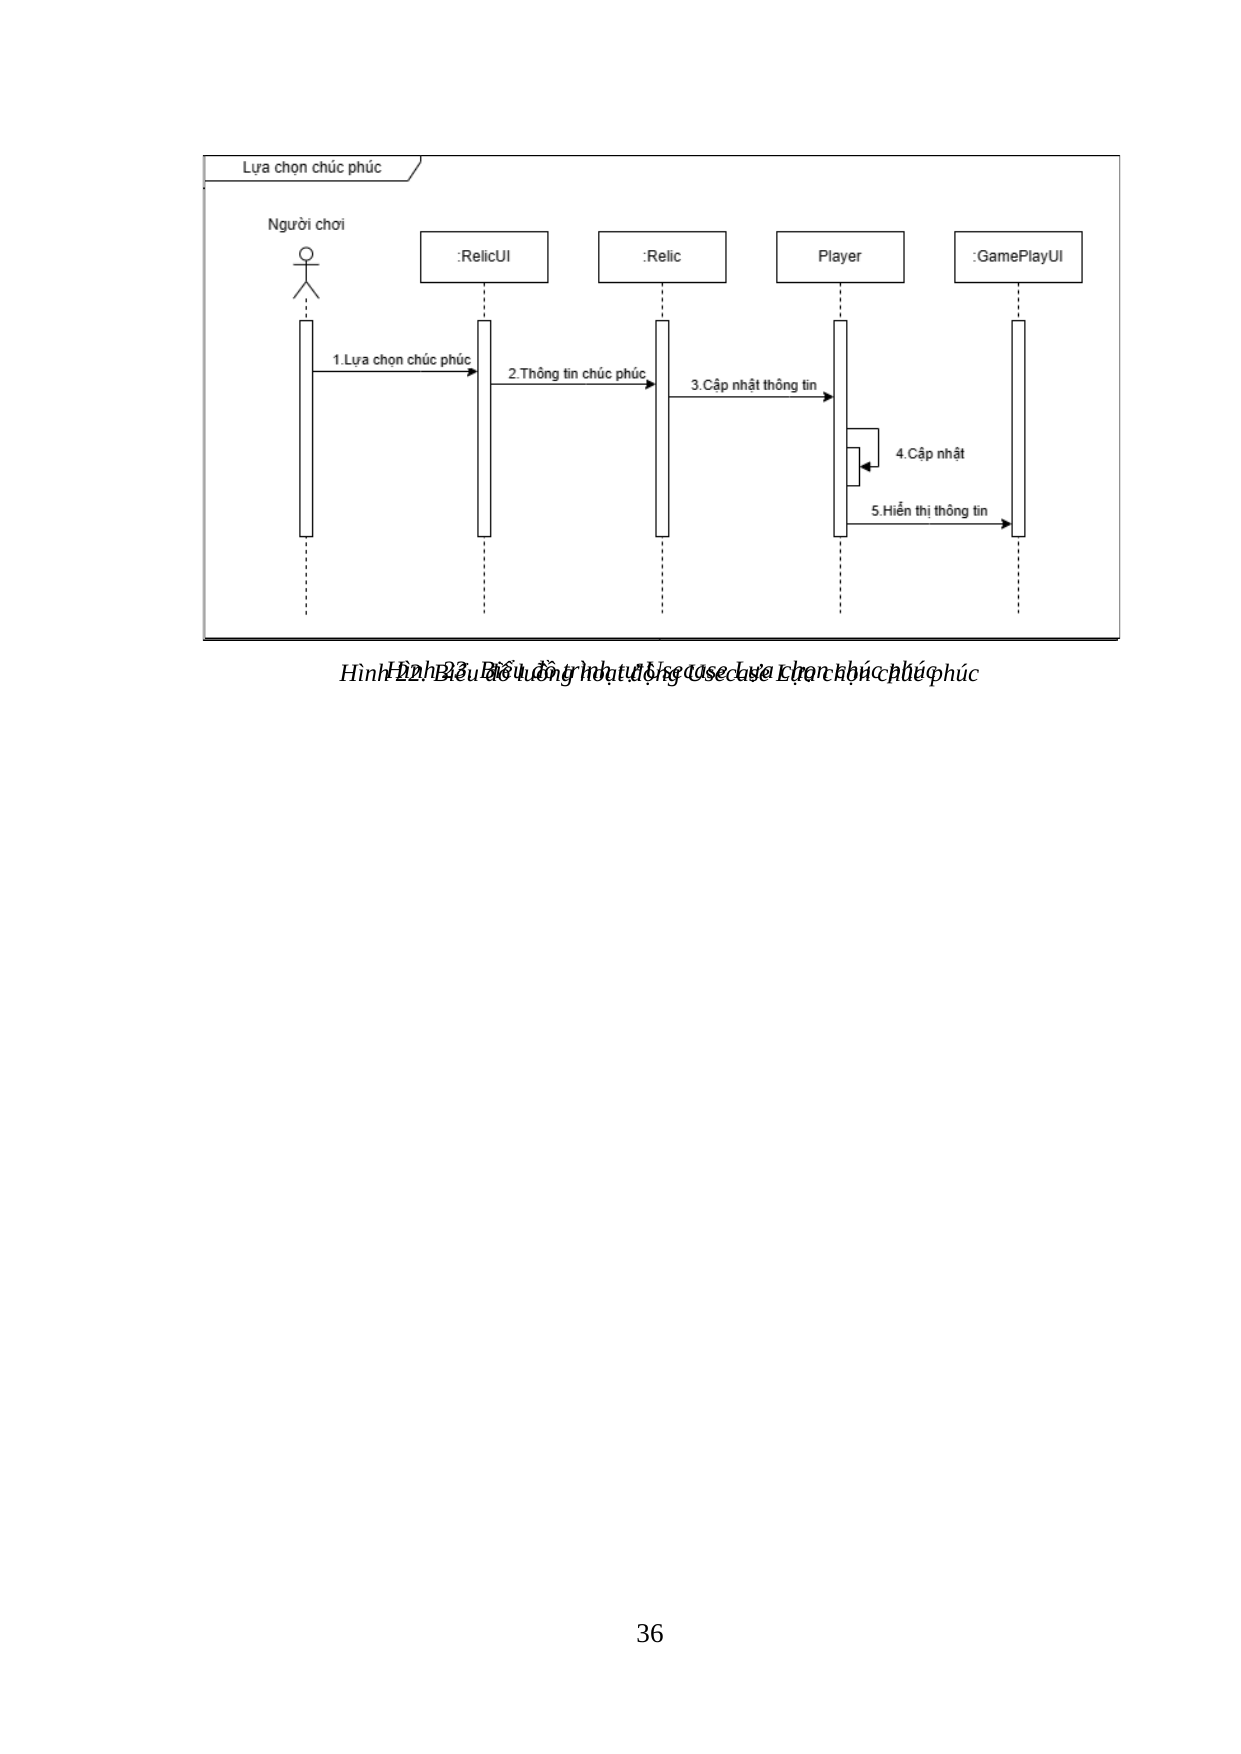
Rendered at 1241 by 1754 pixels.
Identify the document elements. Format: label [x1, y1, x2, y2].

picture [202, 155, 1121, 641]
